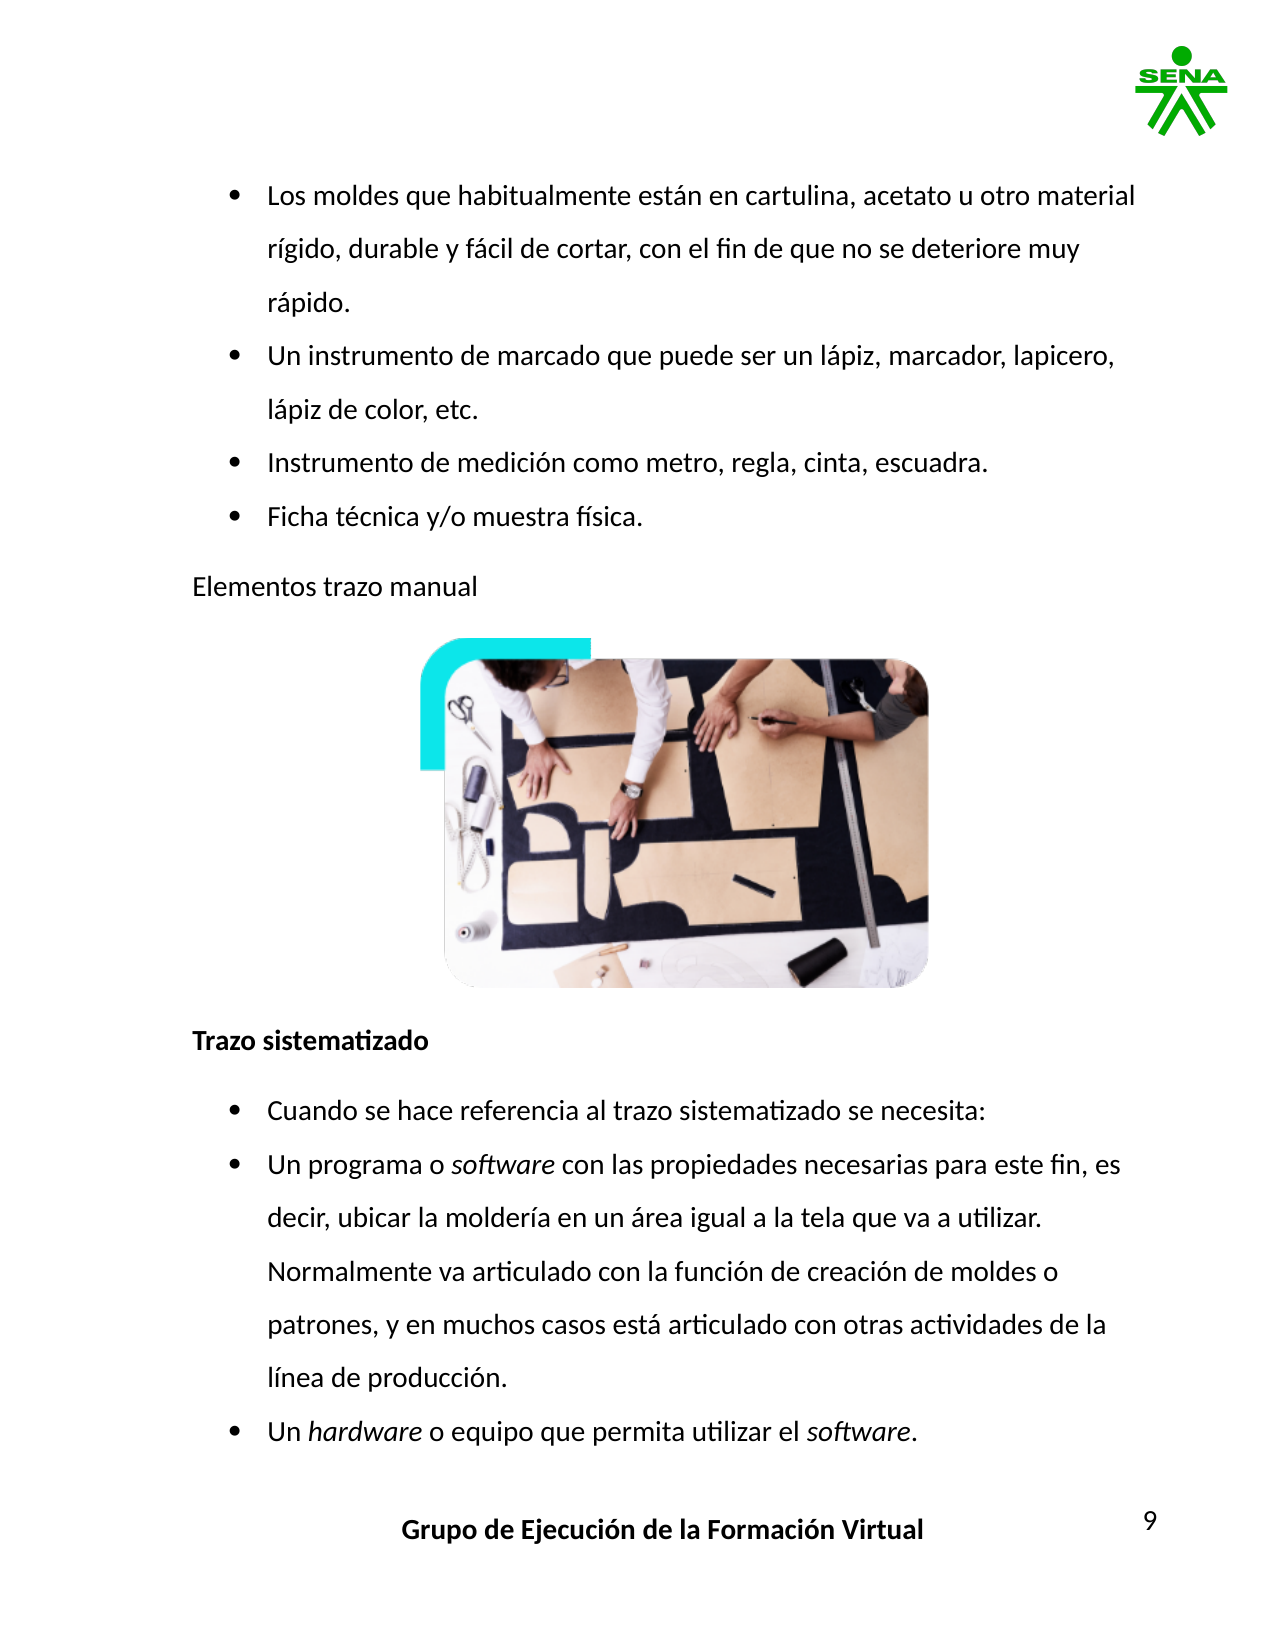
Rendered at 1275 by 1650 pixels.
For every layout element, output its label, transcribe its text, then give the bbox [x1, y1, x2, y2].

list Los moldes que habitualmente están en cartulina, acetato u otro material rígido, durable y fácil de cortar, con el fin de que no se deteriore muy rápido. [229, 177, 1157, 320]
list Instrumento de medición como metro, regla, cinta, escuadra. [229, 444, 1157, 480]
picture [420, 638, 929, 988]
list Un instrumento de marcado que puede ser un lápiz, marcador, lapicero, lápiz de color, etc. [229, 337, 1157, 427]
text Elementos trazo manual [118, 568, 1157, 603]
list Ficha técnica y/o muestra física. [229, 498, 1157, 533]
picture [1135, 46, 1228, 136]
list Un hardware o equipo que permita utilizar el software. [229, 1413, 1157, 1449]
text Trazo sistematizado [118, 1022, 1157, 1058]
list Cuando se hace referencia al trazo sistematizado se necesita: [229, 1092, 1157, 1128]
list Un programa o software con las propiedades necesarias para este fin, es decir, ubicar la moldería en un área igual a la tela que va a utilizar. Normalmente va articulado con la función de creación de moldes o patrones, y en muchos casos está articulado con otras actividades de la línea de producción. [229, 1146, 1157, 1395]
